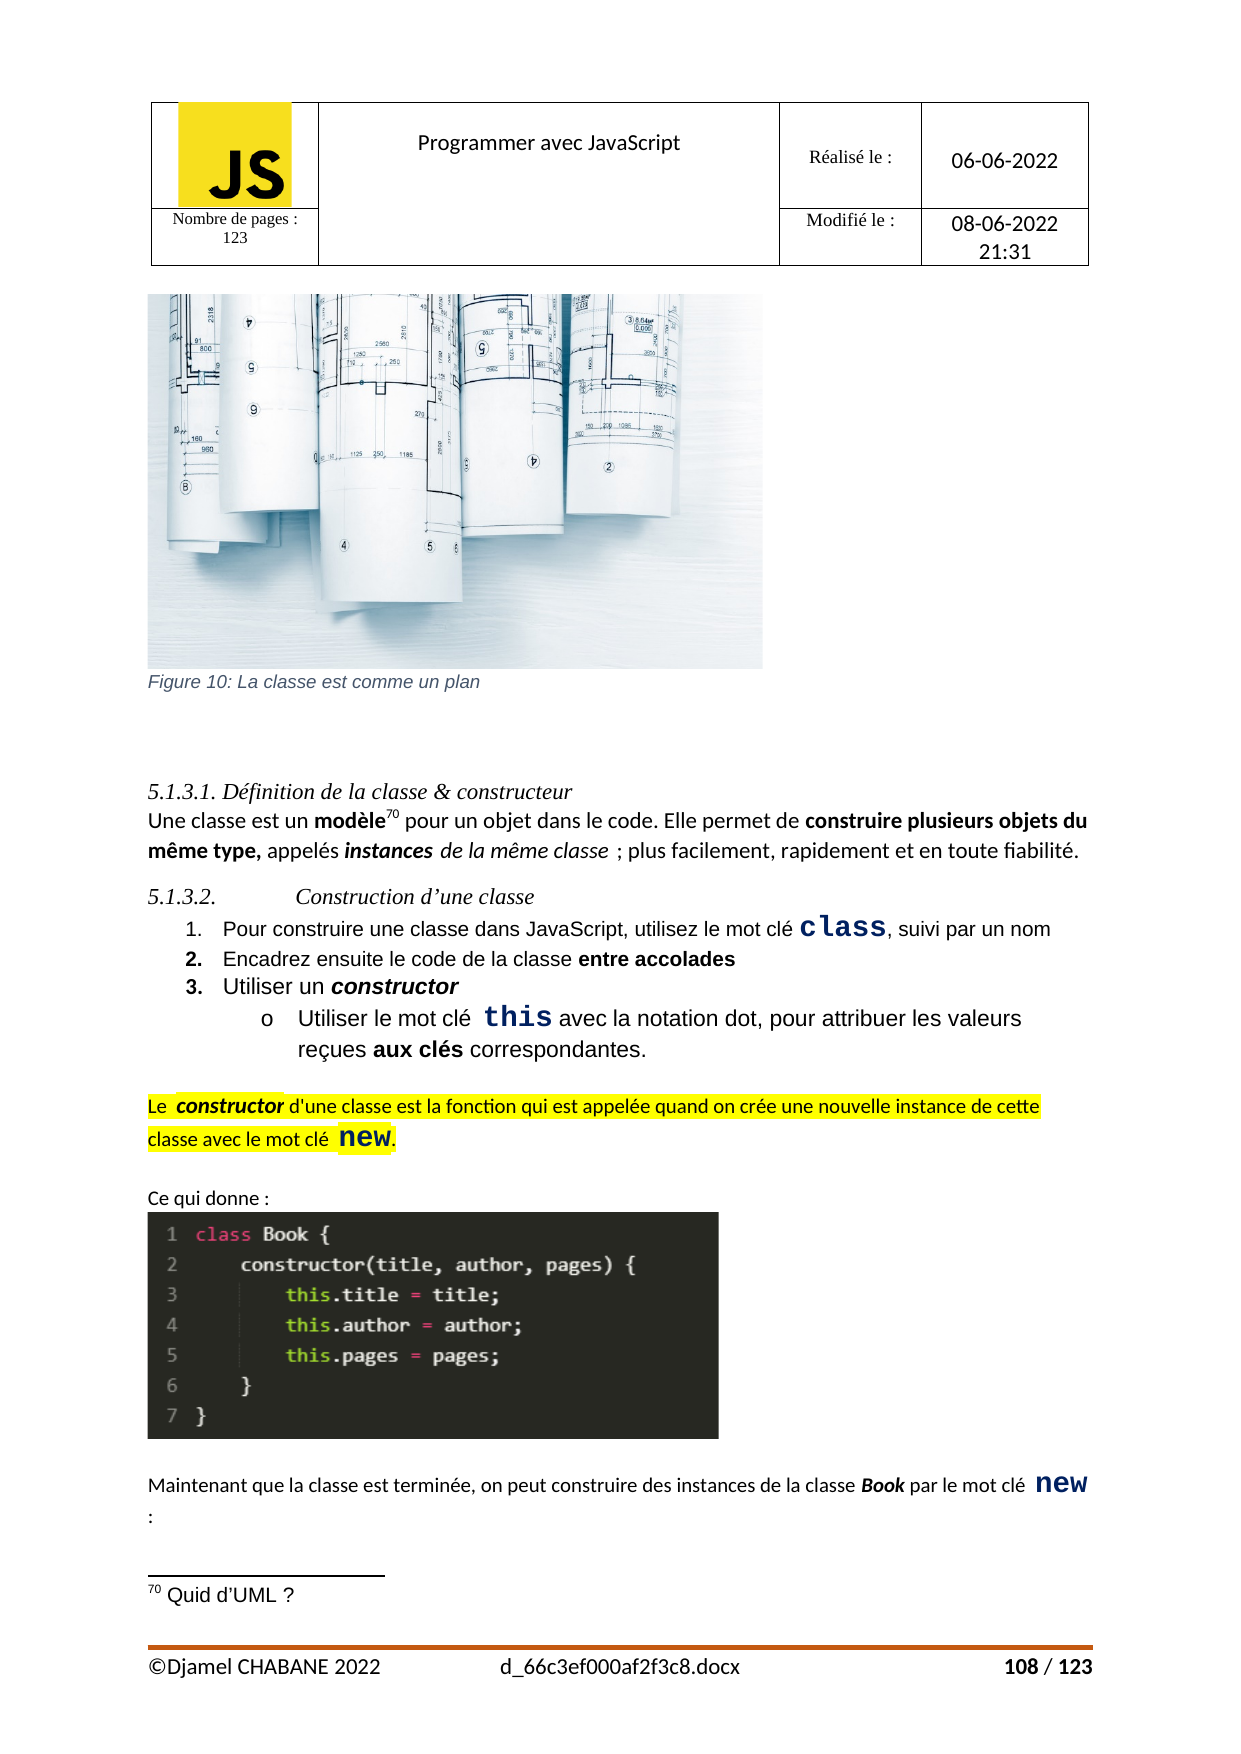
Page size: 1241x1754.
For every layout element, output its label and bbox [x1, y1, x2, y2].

picture [178, 102, 292, 207]
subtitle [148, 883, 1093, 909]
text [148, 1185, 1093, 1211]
picture [147, 294, 763, 669]
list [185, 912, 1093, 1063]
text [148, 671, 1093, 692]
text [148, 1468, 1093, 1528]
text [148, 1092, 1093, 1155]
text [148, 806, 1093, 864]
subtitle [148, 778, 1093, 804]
picture [147, 1212, 719, 1439]
